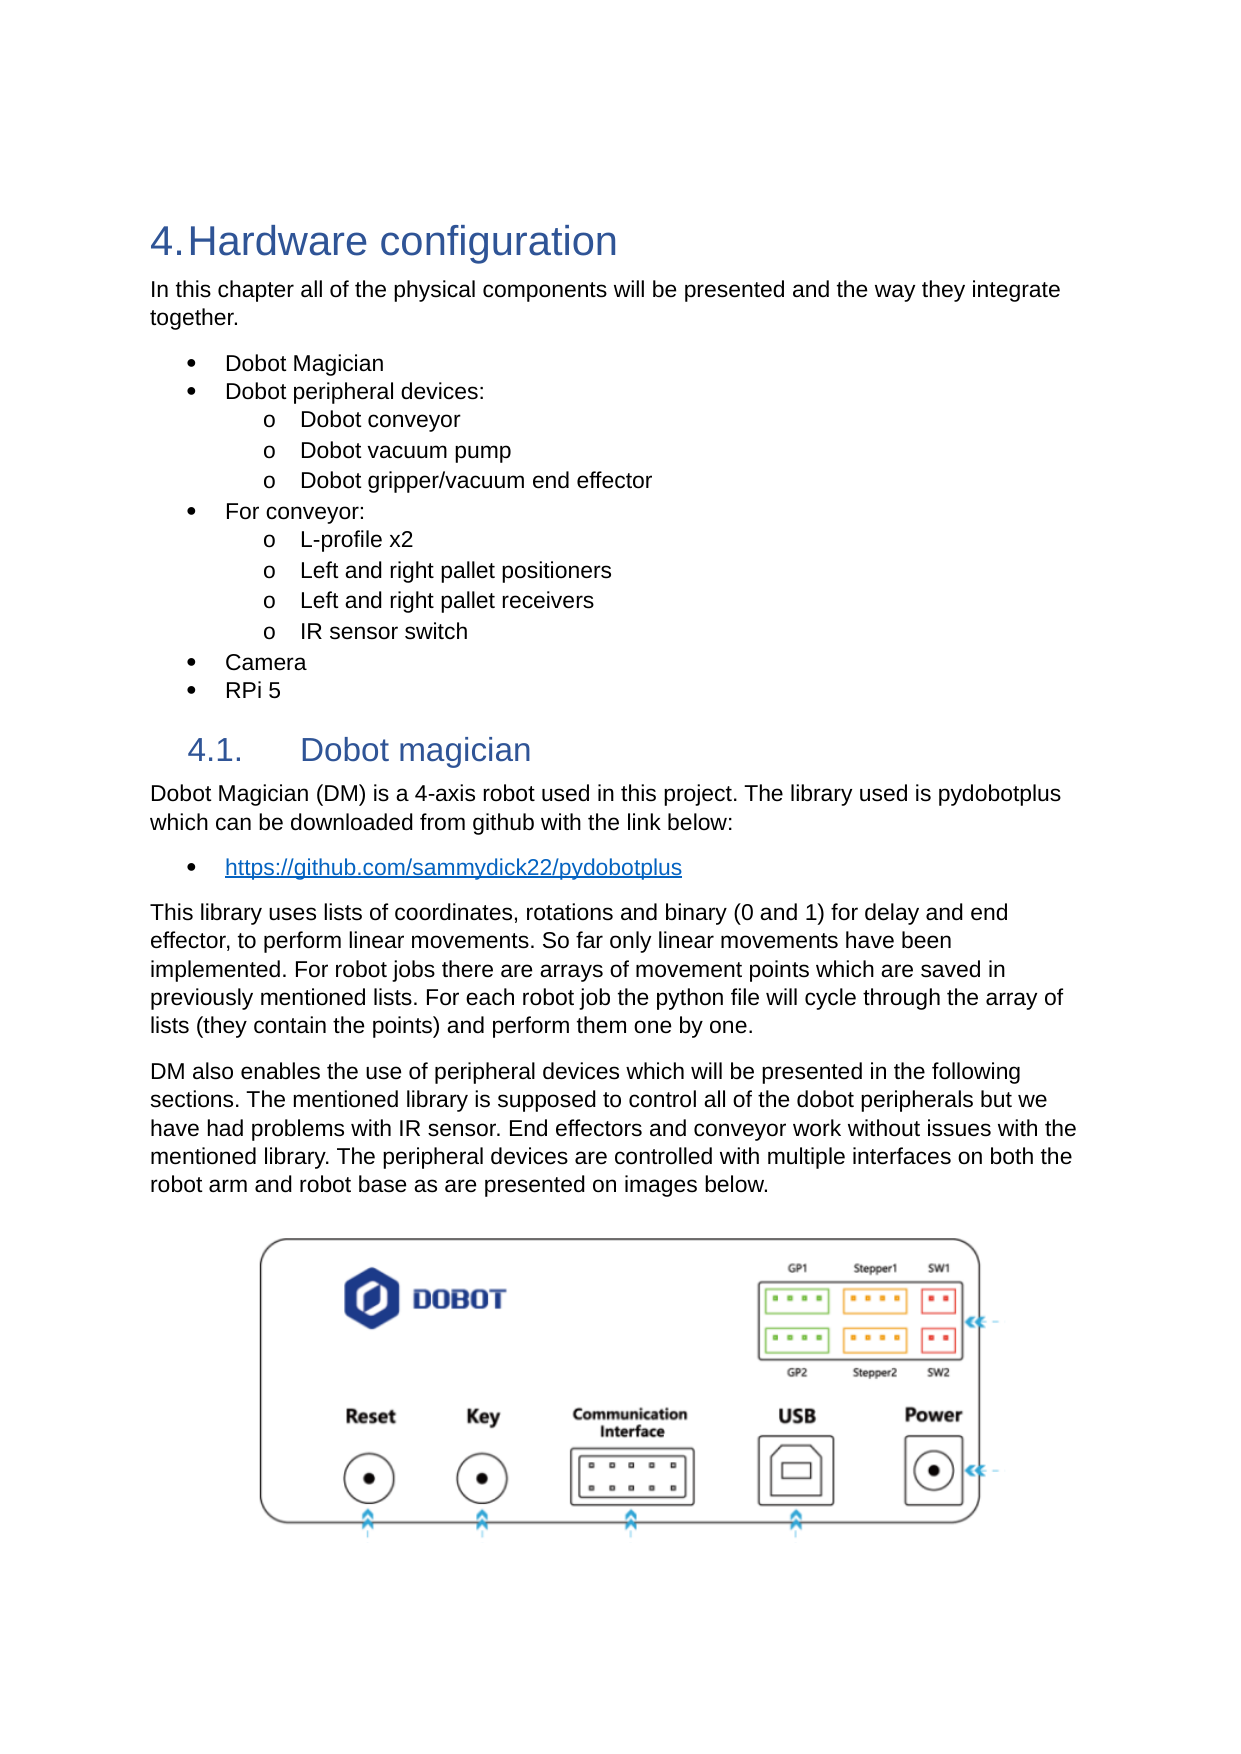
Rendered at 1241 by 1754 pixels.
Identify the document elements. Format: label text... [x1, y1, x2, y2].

list Left and right pallet positioners [262, 557, 1090, 585]
list L-profile x2 [262, 526, 1090, 555]
list IR sensor switch [262, 618, 1090, 646]
list Dobot conveyor [262, 406, 1090, 435]
list Dobot peripheral devices: [187, 378, 1090, 404]
list Dobot gripper/vacuum end effector [262, 467, 1090, 496]
list Dobot Magician [187, 349, 1090, 376]
list https://github.com/sammydick22/pydobotplus [187, 854, 1090, 880]
text Dobot Magician (DM) is a 4-axis robot used in this project. The library used is pydobotplus which can be downloaded from github with the link below: [150, 780, 1090, 835]
list RPi 5 [187, 677, 1090, 703]
list Dobot vacuum pump [262, 437, 1090, 465]
text This library uses lists of coordinates, rotations and binary (0 and 1) for delay and end effector, to perform linear movements. So far only linear movements have been implemented. For robot jobs there are arrays of movement points which are saved in previously mentioned lists. For each robot job the python file will cycle through the array of lists (they contain the points) and perform them one by one. [150, 899, 1090, 1039]
list Camera [187, 648, 1090, 675]
text DM also enables the use of peripheral devices which will be presented in the following sections. The mentioned library is supposed to control all of the dobot peripherals but we have had problems with IR sensor. End effectors and conveyor work without issues with the mentioned library. The peripheral devices are controlled with multiple interfaces on both the robot arm and robot base as are presented on images below. [150, 1058, 1090, 1198]
text In this chapter all of the physical components will be presented and the way they integrate together. [150, 276, 1090, 331]
subtitle Hardware configuration [150, 216, 1090, 264]
list For conveyor: [187, 498, 1090, 524]
list Left and right pallet receivers [262, 587, 1090, 616]
subtitle Dobot magician [187, 730, 1090, 769]
picture [235, 1217, 1006, 1543]
